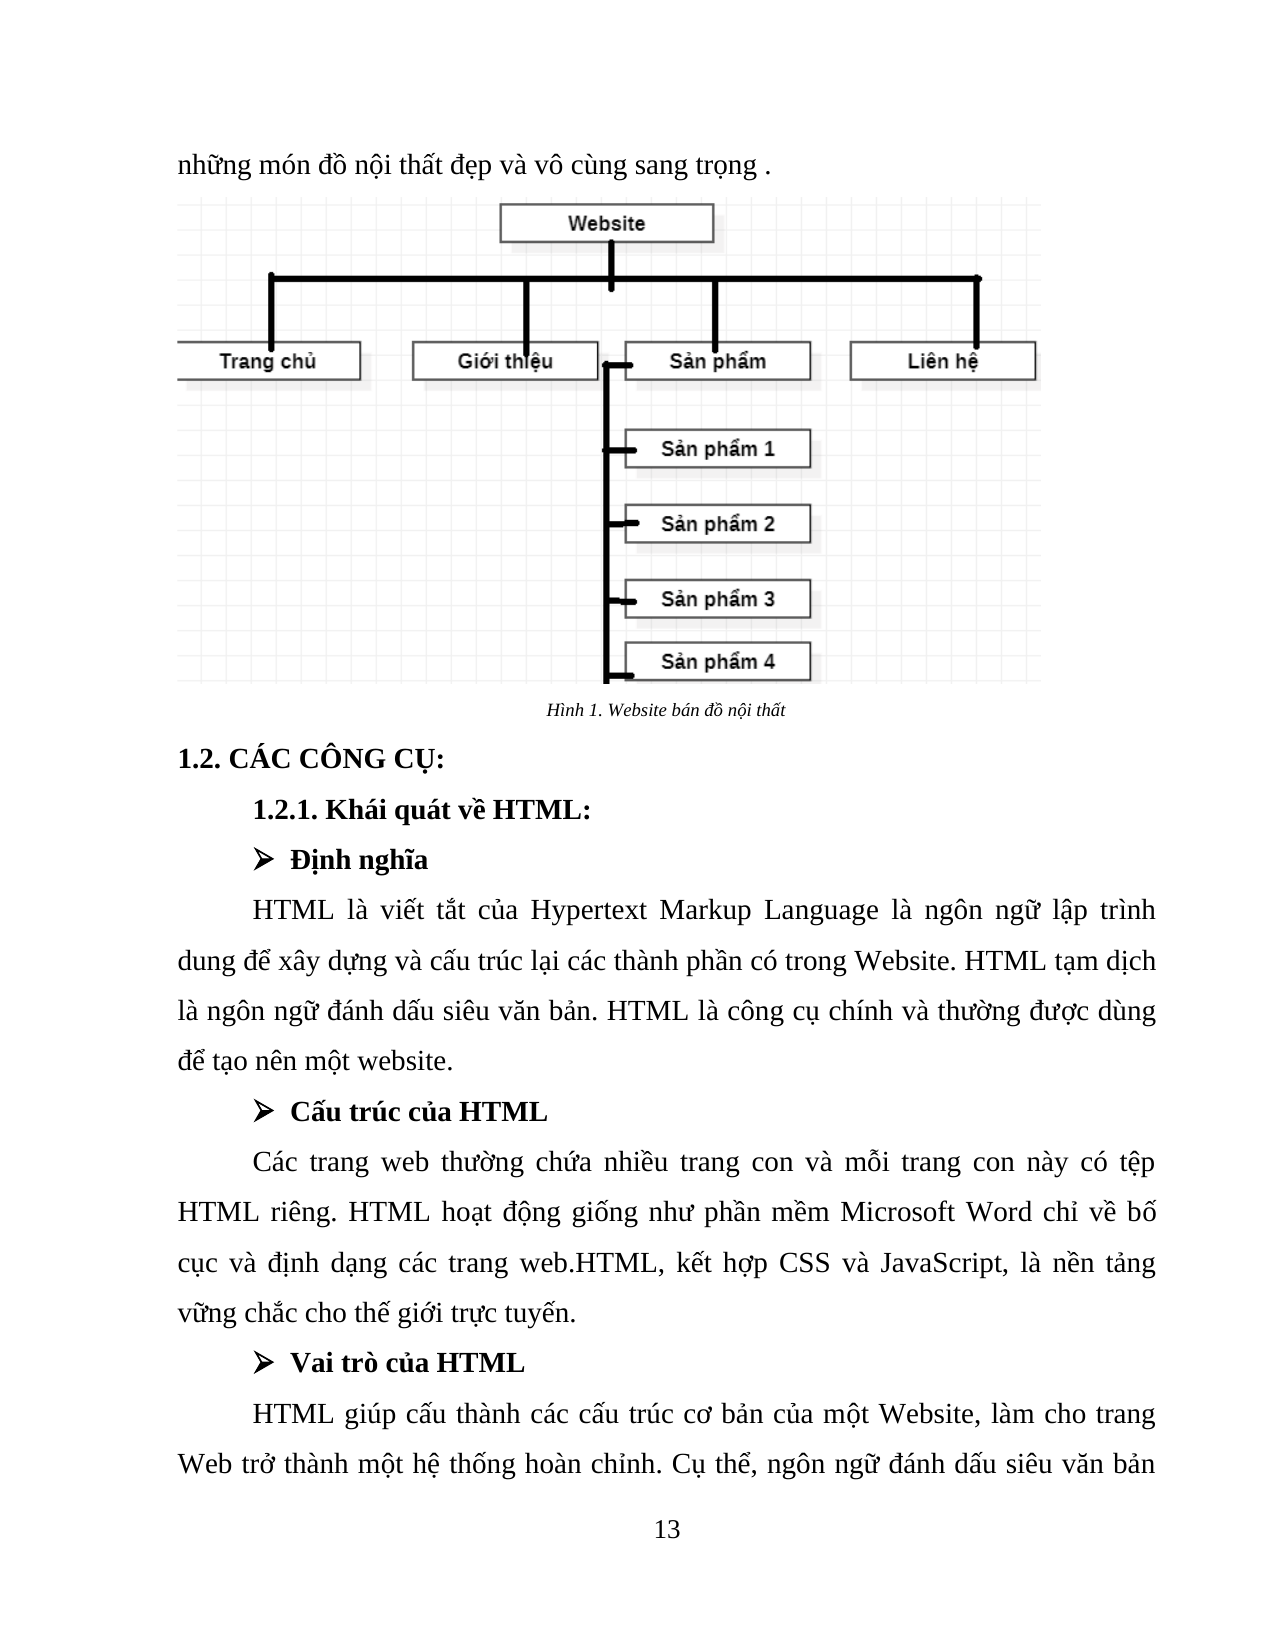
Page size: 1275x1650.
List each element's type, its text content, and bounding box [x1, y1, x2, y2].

text Hình 1. Website bán đồ nội thất [177, 699, 1156, 721]
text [177, 147, 1156, 181]
list Định nghĩa [252, 842, 1156, 876]
picture [177, 197, 1041, 684]
list Vai trò của HTML [252, 1345, 1156, 1379]
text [177, 1396, 1156, 1480]
subtitle 1.2. CÁC CÔNG CỤ: [177, 741, 1156, 775]
text Các trang web thường chứa nhiều trang con và mỗi trang con này có tệp HTML riêng. HTML hoạt động giống như phần mềm Microsoft Word chỉ về bố cục và định dạng các trang web.HTML, kết hợp CSS và JavaScript, là nền tảng vững chắc cho thế giới trực tuyến. [177, 1144, 1156, 1329]
text HTML là viết tắt của Hypertext Markup Language là ngôn ngữ lập trình dung để xây dựng và cấu trúc lại các thành phần có trong Website. HTML tạm dịch là ngôn ngữ đánh dấu siêu văn bản. HTML là công cụ chính và thường được dùng để tạo nên một website. [177, 892, 1156, 1077]
text 1.2.1. Khái quát về HTML: [177, 792, 1156, 825]
list Cấu trúc của HTML [252, 1094, 1156, 1127]
